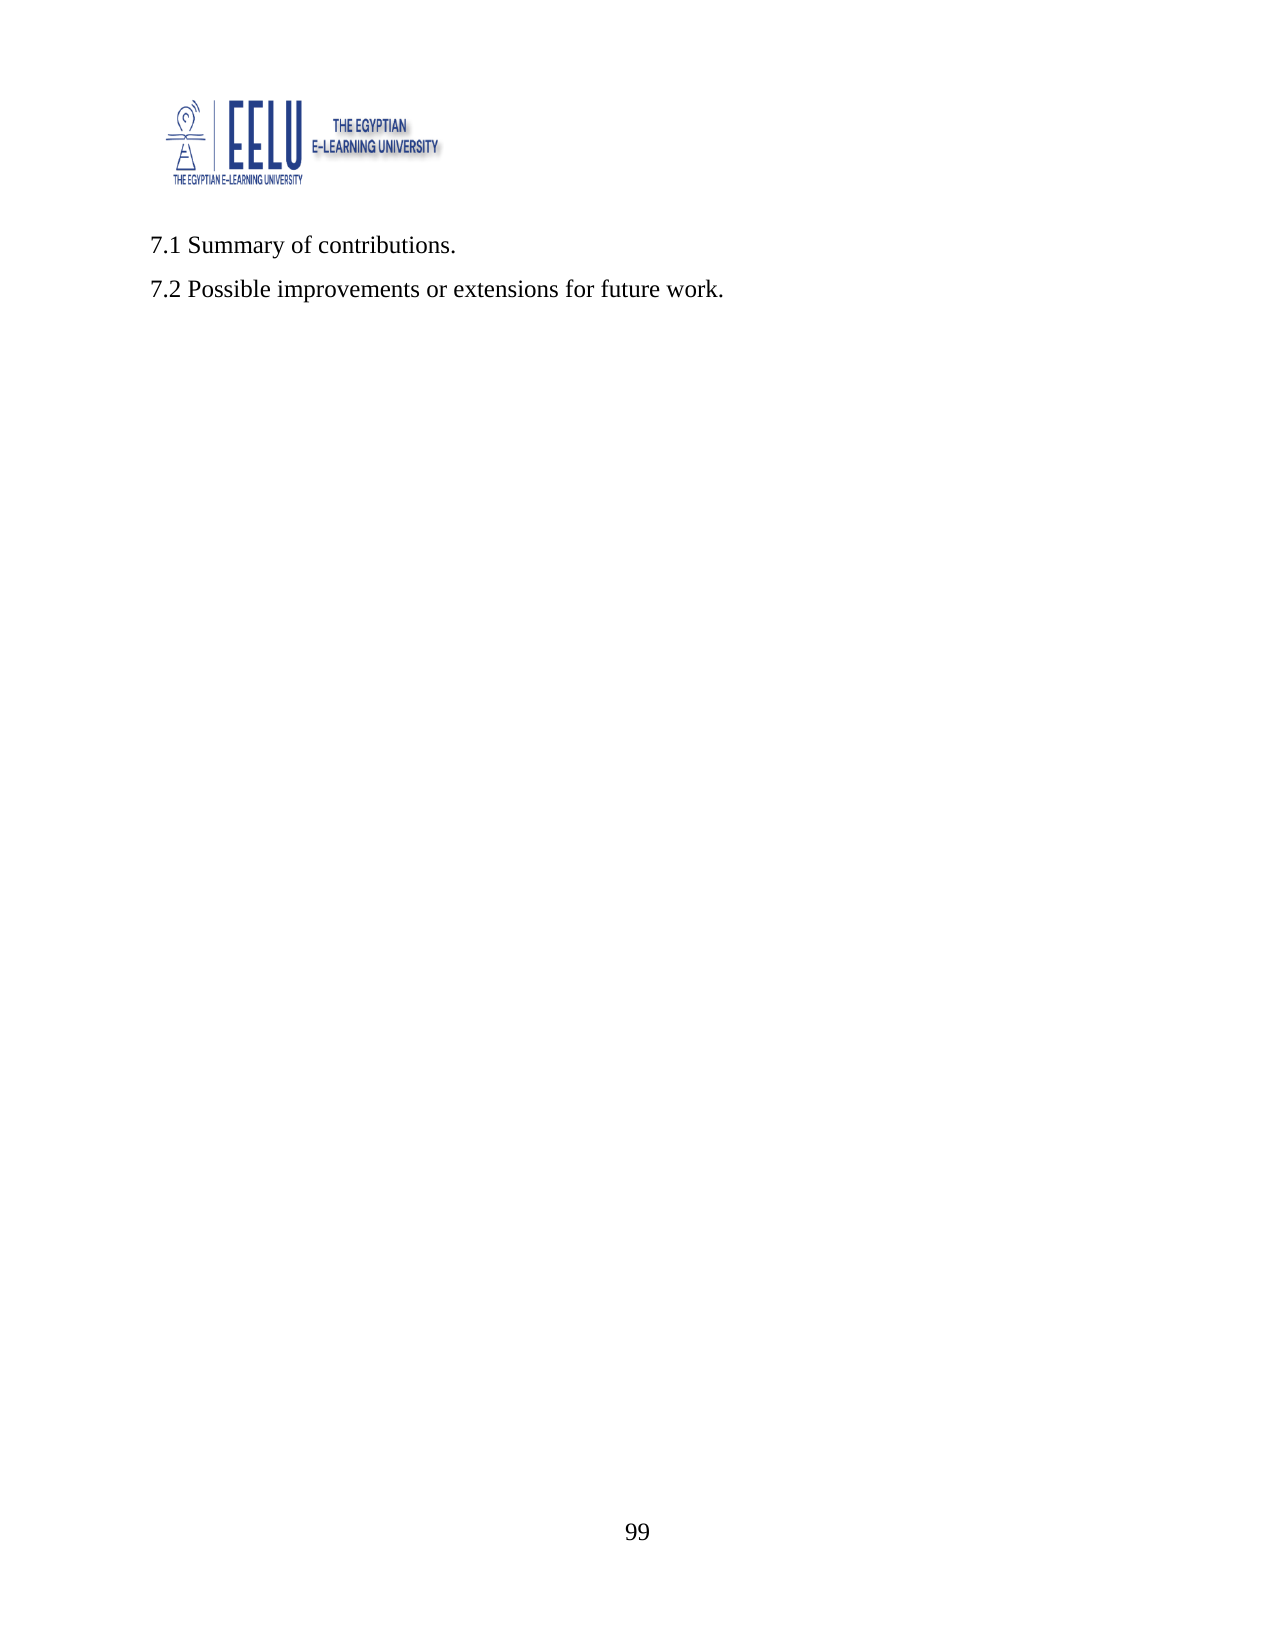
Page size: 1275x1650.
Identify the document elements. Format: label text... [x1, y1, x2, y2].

picture [150, 75, 444, 188]
list 7.2 Possible improvements or extensions for future work. [150, 274, 1125, 302]
list 7.1 Summary of contributions. [150, 231, 1125, 259]
